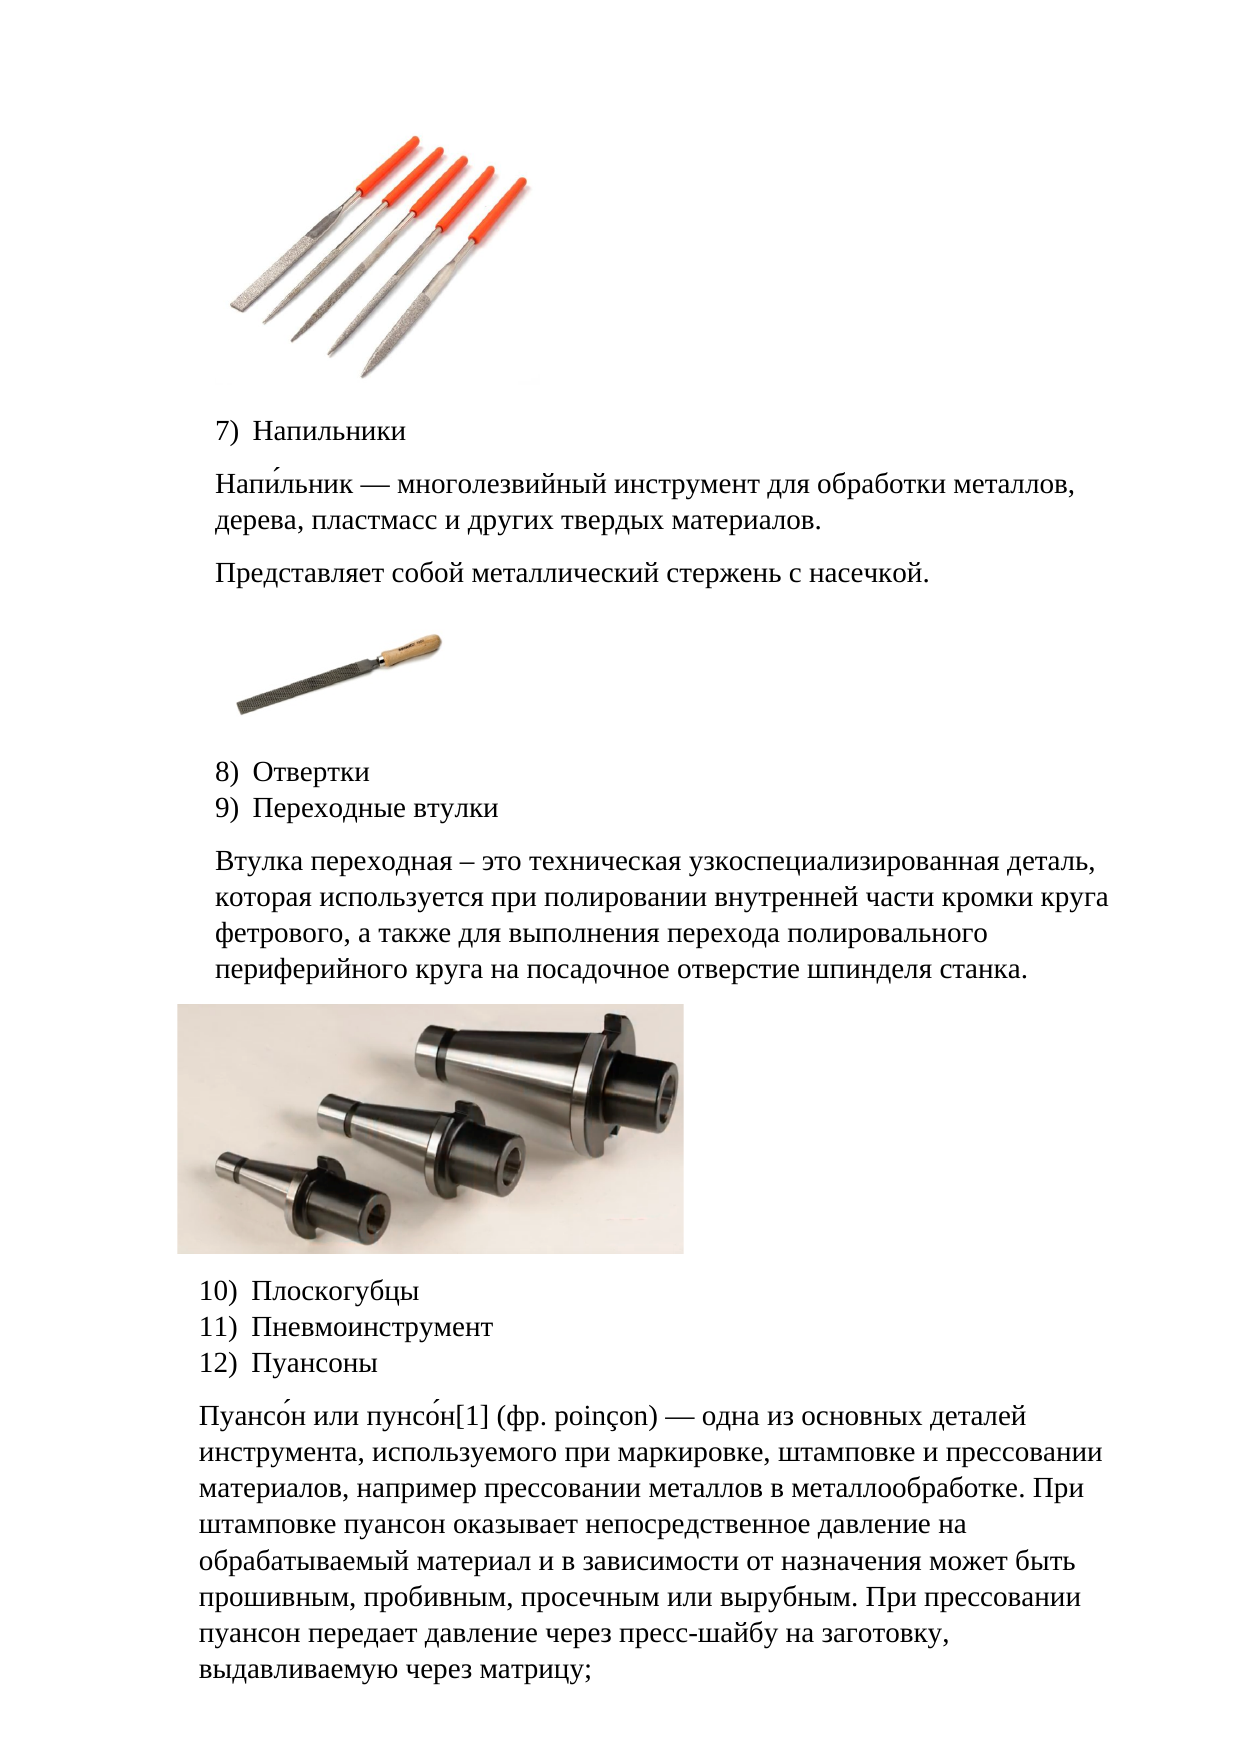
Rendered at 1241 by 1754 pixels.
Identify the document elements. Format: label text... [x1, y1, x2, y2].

text Втулка переходная – это техническая узкоспециализированная деталь, которая используется при полировании внутренней части кромки круга фетрового, а также для выполнения перехода полировального периферийного круга на посадочное отверстие шпинделя станка. [215, 843, 1152, 985]
picture [177, 1004, 684, 1254]
list Пневмоинструмент [199, 1309, 1152, 1343]
list Отвертки [215, 754, 1152, 787]
picture [214, 607, 453, 735]
text Представляет собой металлический стержень с насечкой. [215, 555, 1152, 588]
text Пуансо́н или пунсо́н[1] (фр. poinçon) — одна из основных деталей инструмента, используемого при маркировке, штамповке и прессовании материалов, например прессовании металлов в металлообработке. При штамповке пуансон оказывает непосредственное давление на обрабатываемый материал и в зависимости от назначения может быть прошивным, пробивным, просечным или вырубным. При прессовании пуансон передает давление через пресс-шайбу на заготовку, выдавливаемую через матрицу; [199, 1398, 1152, 1684]
list Плоскогубцы [199, 1273, 1152, 1306]
list Пуансоны [199, 1345, 1152, 1379]
list Переходные втулки [215, 790, 1152, 823]
picture [214, 118, 540, 394]
text Напи́льник — многолезвийный инструмент для обработки металлов, дерева, пластмасс и других твердых материалов. [215, 466, 1152, 535]
list Напильники [215, 413, 1152, 446]
